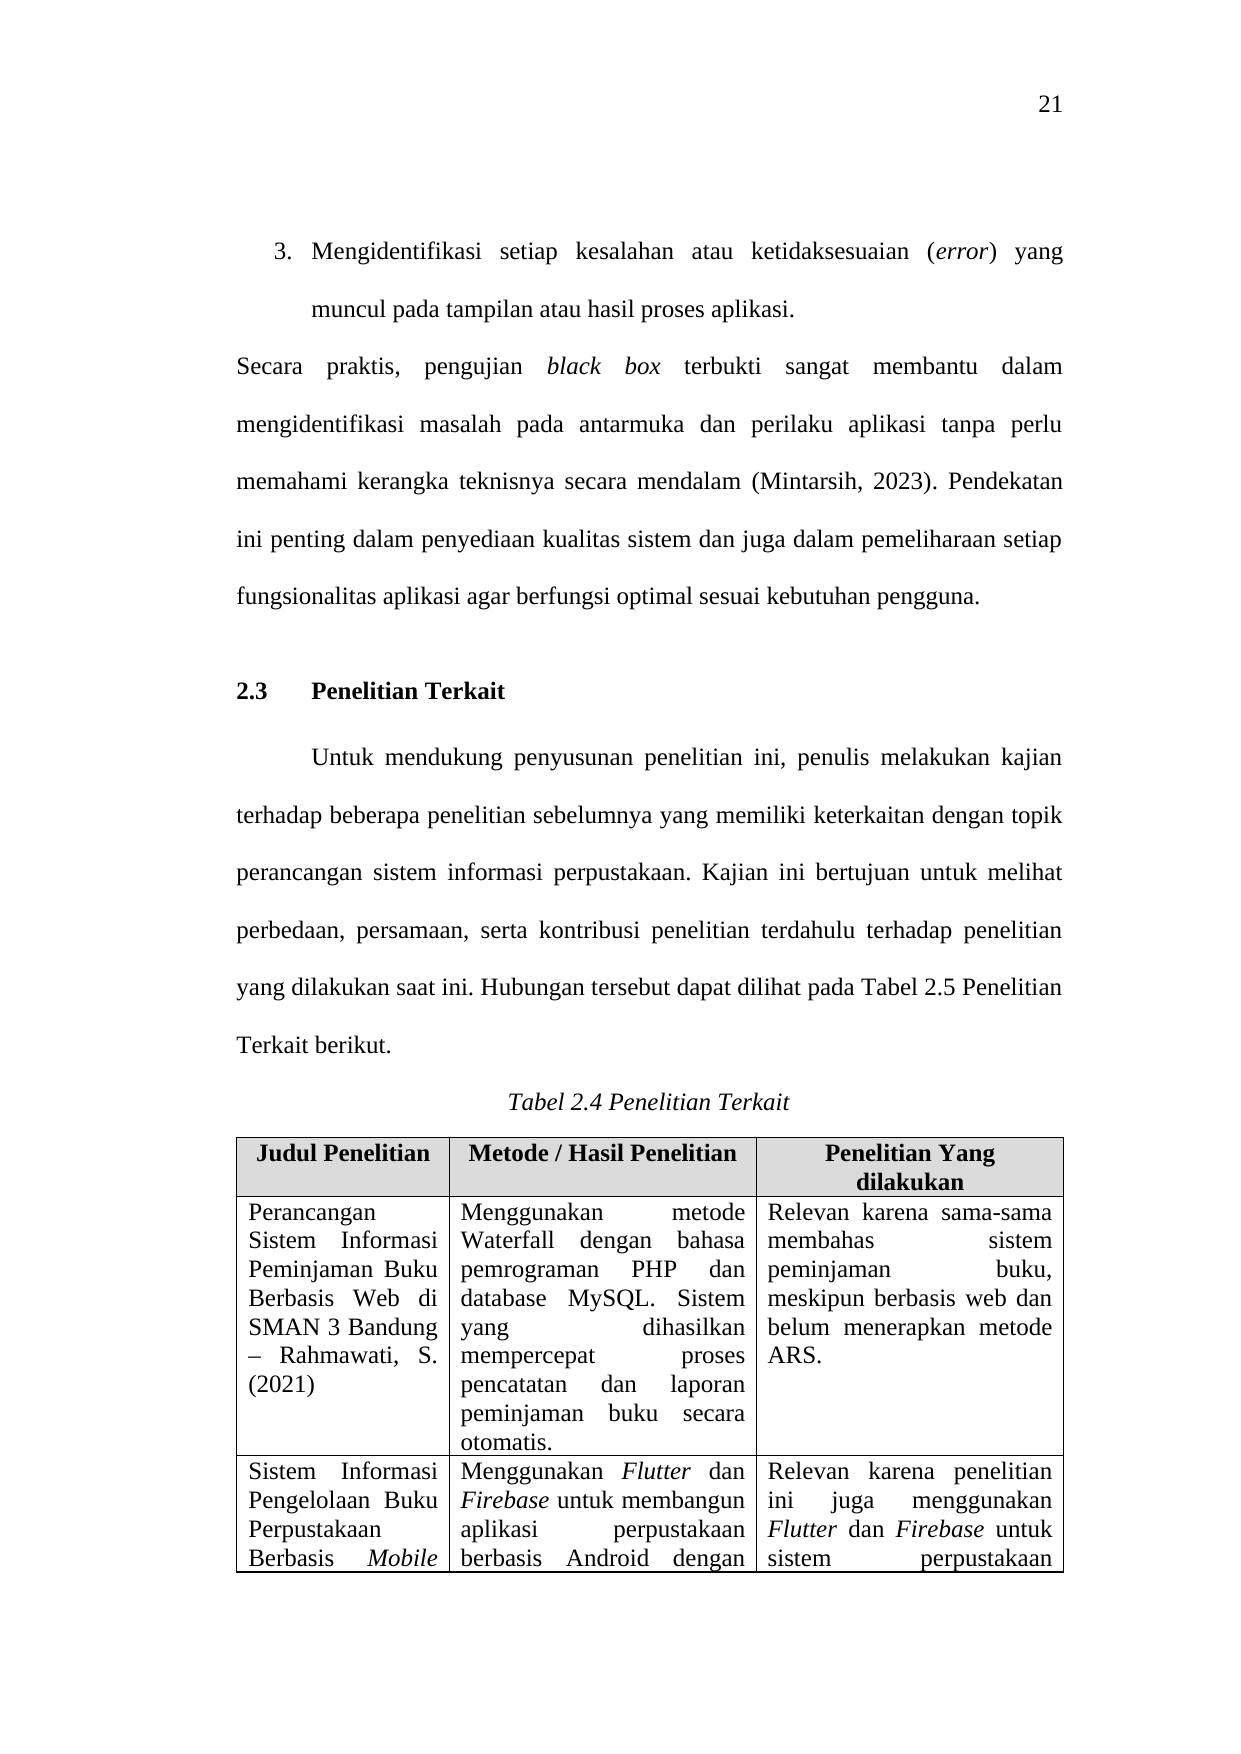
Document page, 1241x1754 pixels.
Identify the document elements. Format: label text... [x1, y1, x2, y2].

text Secara praktis, pengujian black box terbukti sangat membantu dalam mengidentifikasi masalah pada antarmuka dan perilaku aplikasi tanpa perlu memahami kerangka teknisnya secara mendalam . Pendekatan ini penting dalam penyediaan kualitas sistem dan juga dalam pemeliharaan setiap fungsionalitas aplikasi agar berfungsi optimal sesuai kebutuhan pengguna. [236, 351, 1063, 610]
table_header Penelitian Yang dilakukan [757, 1138, 1063, 1196]
table_cell Menggunakan metode Waterfall dengan bahasa pemrograman PHP dan database MySQL. Sistem yang dihasilkan mempercepat proses pencatatan dan laporan peminjaman buku secara otomatis. [450, 1197, 756, 1455]
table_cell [757, 1456, 1063, 1571]
table_cell Perancangan Sistem Informasi Peminjaman Buku Berbasis Web di SMAN 3 Bandung – Rahmawati, S. (2021) [237, 1197, 449, 1455]
table_header Metode / Hasil Penelitian [450, 1138, 756, 1196]
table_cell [450, 1456, 756, 1571]
text Untuk mendukung penyusunan penelitian ini, penulis melakukan kajian terhadap beberapa penelitian sebelumnya yang memiliki keterkaitan dengan topik perancangan sistem informasi perpustakaan. Kajian ini bertujuan untuk melihat perbedaan, persamaan, serta kontribusi penelitian terdahulu terhadap penelitian yang dilakukan saat ini. Hubungan tersebut dapat dilihat pada Tabel 2.5 Penelitian Terkait berikut. [236, 742, 1063, 1059]
table_header Judul Penelitian [237, 1138, 449, 1196]
list Mengidentifikasi setiap kesalahan atau ketidaksesuaian (error) yang muncul pada tampilan atau hasil proses aplikasi. [274, 236, 1063, 322]
subtitle 2.3 Penelitian Terkait [236, 676, 1063, 705]
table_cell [237, 1456, 449, 1571]
table_cell Relevan karena sama-sama membahas sistem peminjaman buku, meskipun berbasis web dan belum menerapkan metode ARS. [757, 1197, 1063, 1455]
text Tabel 2.4 Penelitian Terkait [236, 1087, 1063, 1116]
